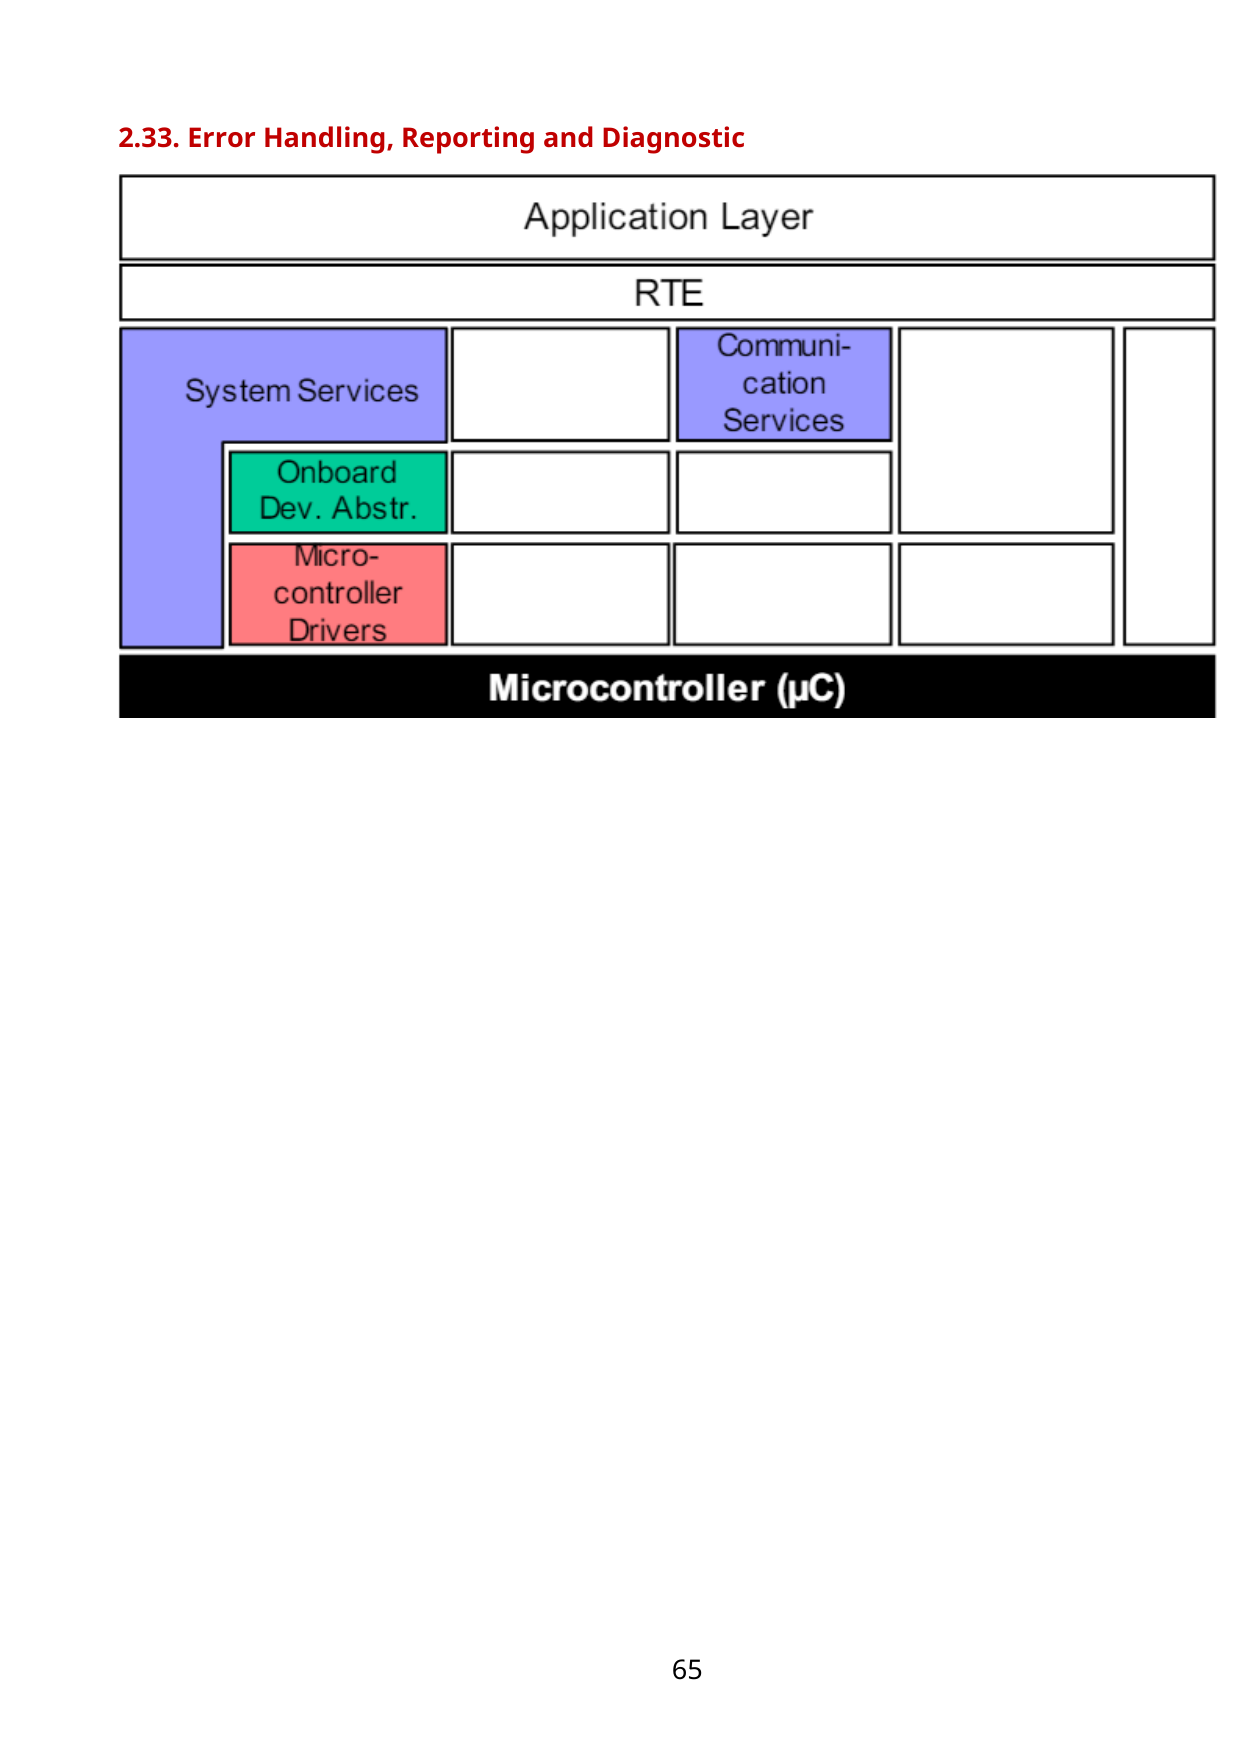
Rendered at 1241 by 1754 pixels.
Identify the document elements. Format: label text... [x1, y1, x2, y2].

picture [118, 173, 1217, 718]
subtitle Error Handling, Reporting and Diagnostic [118, 118, 1181, 155]
